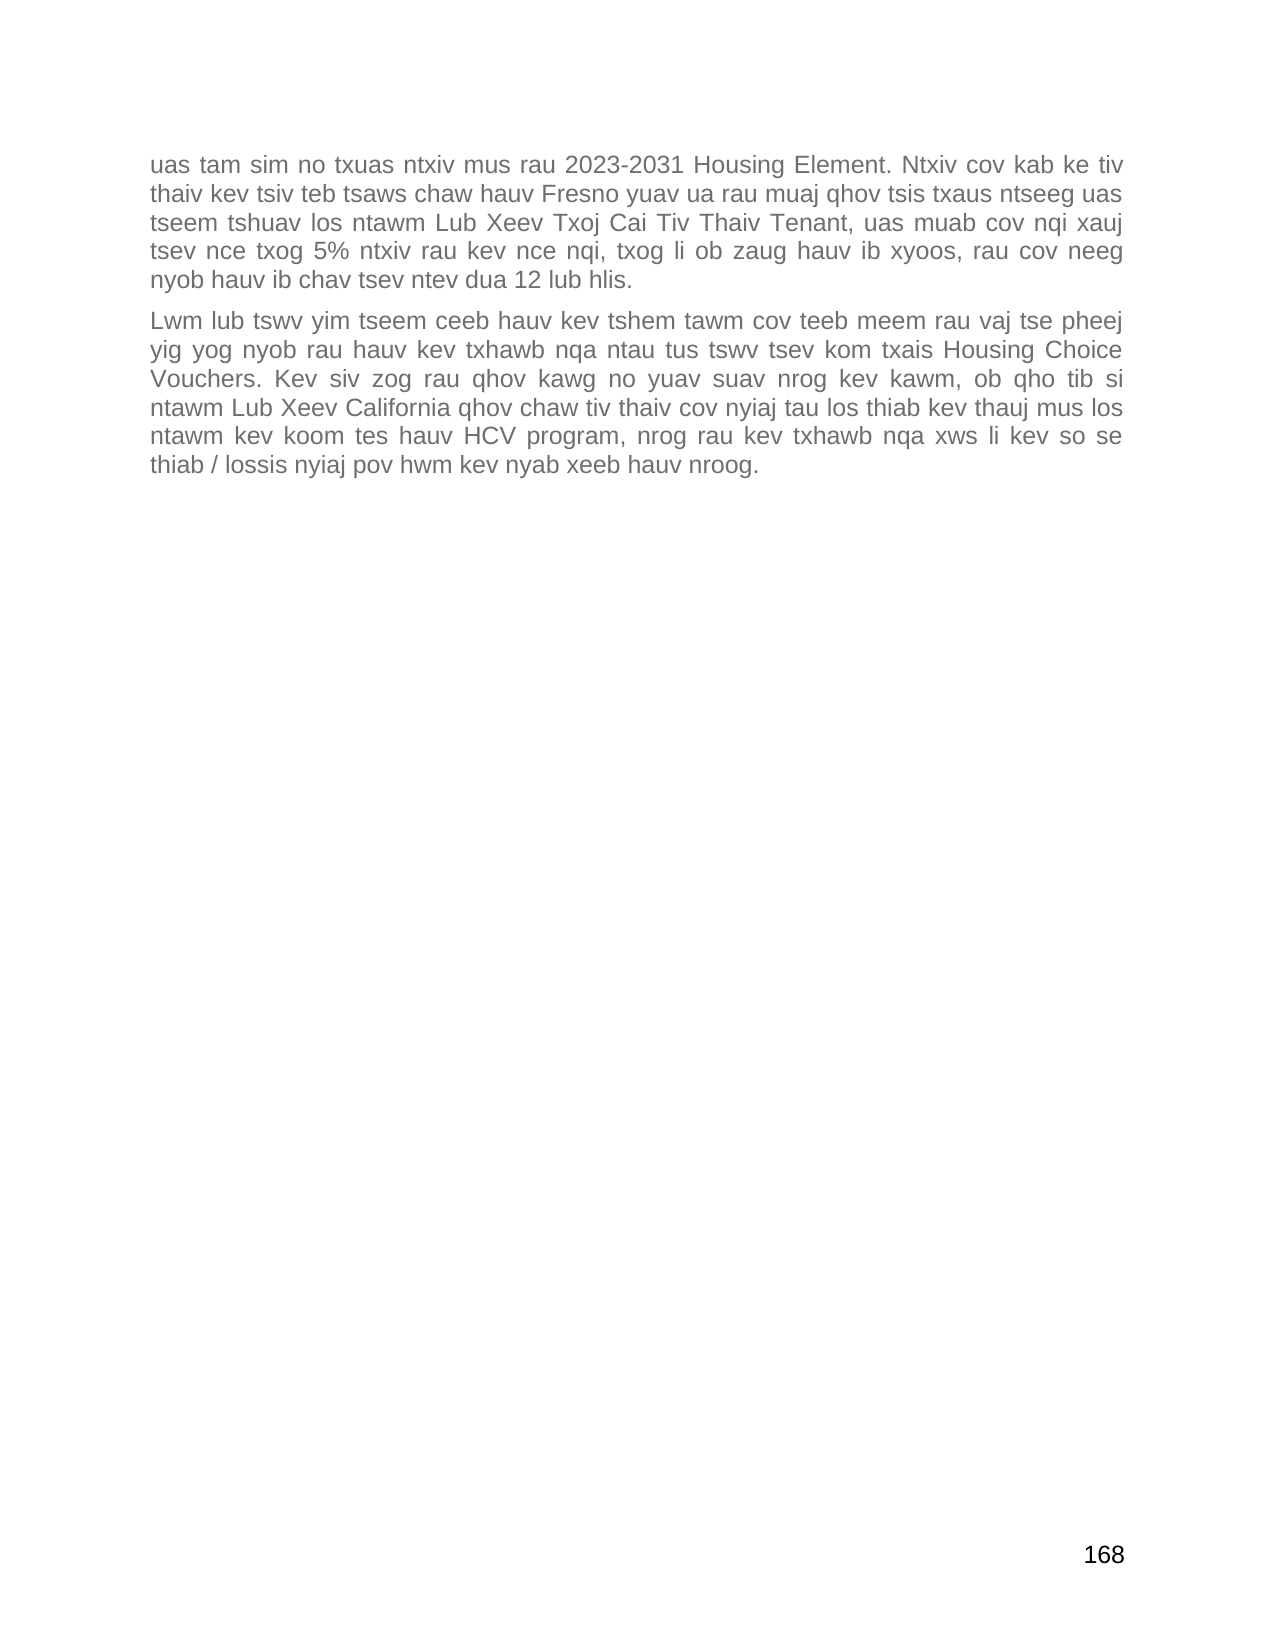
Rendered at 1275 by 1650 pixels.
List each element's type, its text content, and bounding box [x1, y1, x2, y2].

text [150, 150, 1125, 294]
text Lwm lub tswv yim tseem ceeb hauv kev tshem tawm cov teeb meem rau vaj tse pheej yig yog nyob rau hauv kev txhawb nqa ntau tus tswv tsev kom txais Housing Choice Vouchers. Kev siv zog rau qhov kawg no yuav suav nrog kev kawm, ob qho tib si ntawm Lub Xeev California qhov chaw tiv thaiv cov nyiaj tau los thiab kev thauj mus los ntawm kev koom tes hauv HCV program, nrog rau kev txhawb nqa xws li kev so se thiab / lossis nyiaj pov hwm kev nyab xeeb hauv nroog. [150, 306, 1125, 479]
